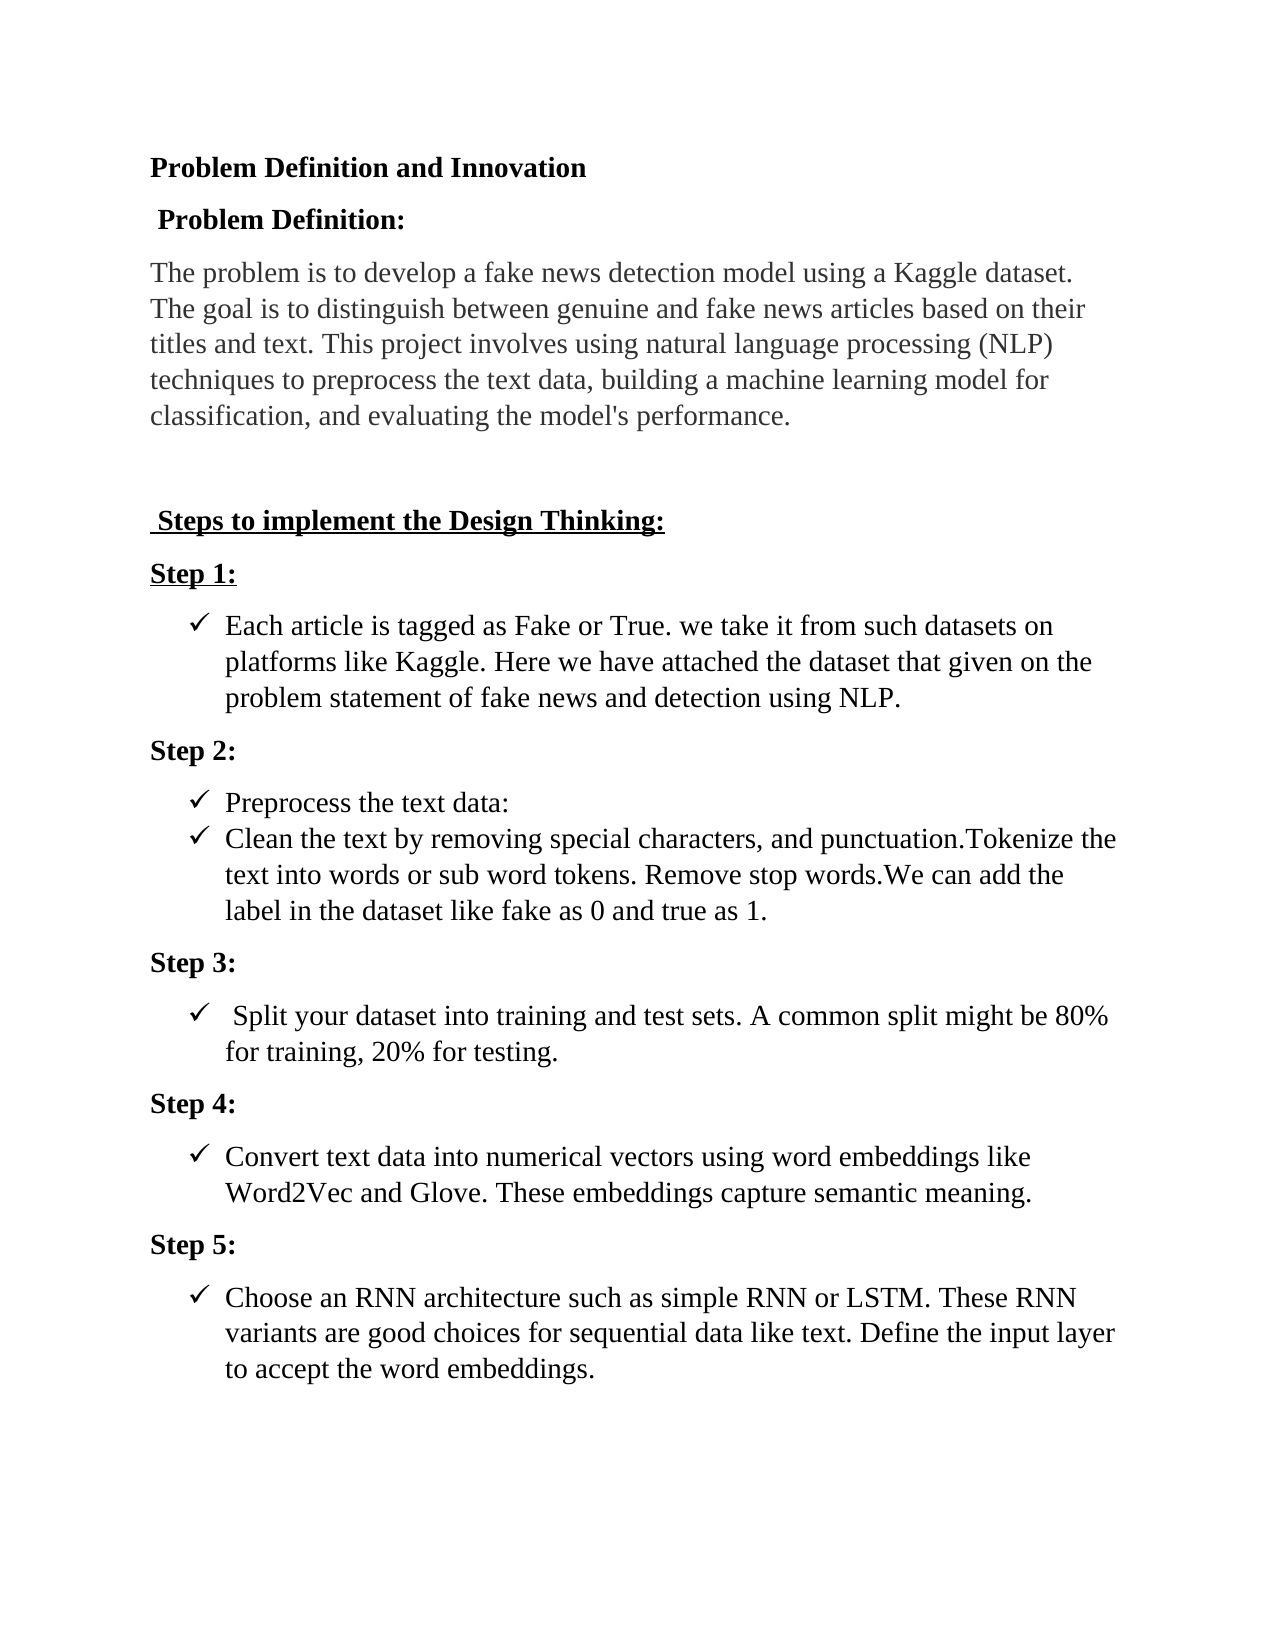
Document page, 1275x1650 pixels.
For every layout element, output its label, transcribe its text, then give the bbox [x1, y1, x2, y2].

list Choose an RNN architecture such as simple RNN or LSTM. These RNN variants are good choices for sequential data like text. Define the input layer to accept the word embeddings. [187, 1280, 1125, 1385]
text Step 2: [150, 733, 1125, 766]
list Clean the text by removing special characters, and punctuation.Tokenize the text into words or sub word tokens. Remove stop words.We can add the label in the dataset like fake as 0 and true as 1. [187, 821, 1125, 926]
text Step 3: [150, 945, 1125, 979]
list Preprocess the text data: [187, 785, 1125, 819]
text The problem is to develop a fake news detection model using a Kaggle dataset. The goal is to distinguish between genuine and fake news articles based on their titles and text. This project involves using natural language processing (NLP) techniques to preprocess the text data, building a machine learning model for classification, and evaluating the model's performance. [150, 255, 1125, 432]
list Convert text data into numerical vectors using word embeddings like Word2Vec and Glove. These embeddings capture semantic meaning. [187, 1139, 1125, 1208]
list Each article is tagged as Fake or True. we take it from such datasets on platforms like Kaggle. Here we have attached the dataset that given on the problem statement of fake news and detection using NLP. [187, 608, 1125, 714]
text Steps to implement the Design Thinking: [150, 503, 1125, 537]
text Step 4: [150, 1086, 1125, 1120]
text Step 5: [150, 1227, 1125, 1261]
text Step 1: [150, 556, 1125, 589]
list Split your dataset into training and test sets. A common split might be 80% for training, 20% for testing. [187, 998, 1125, 1067]
text Problem Definition and Innovation [150, 150, 1125, 183]
text Problem Definition: [150, 202, 1125, 236]
